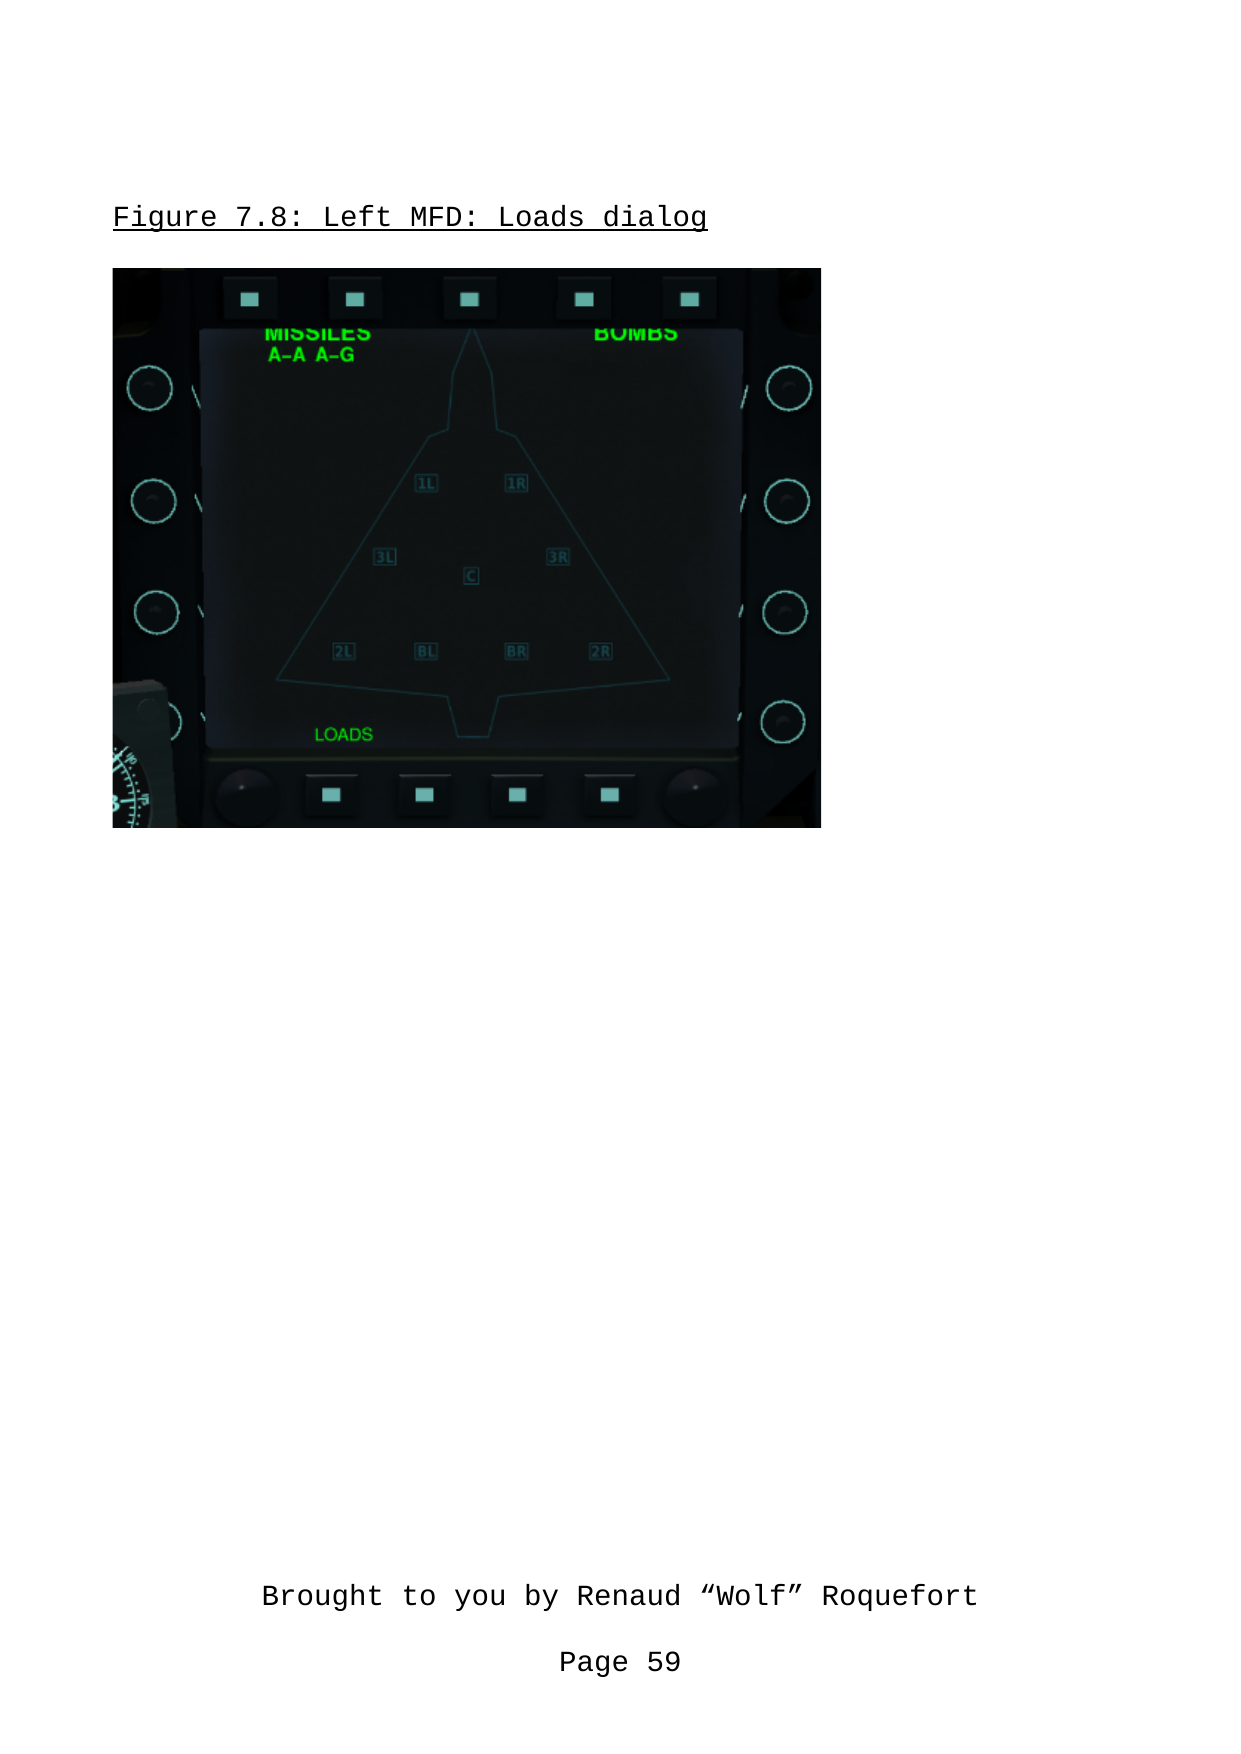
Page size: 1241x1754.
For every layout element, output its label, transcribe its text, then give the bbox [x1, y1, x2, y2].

subtitle Figure 7.8: Left MFD: Loads dialog [112, 202, 1128, 235]
picture [112, 268, 822, 828]
